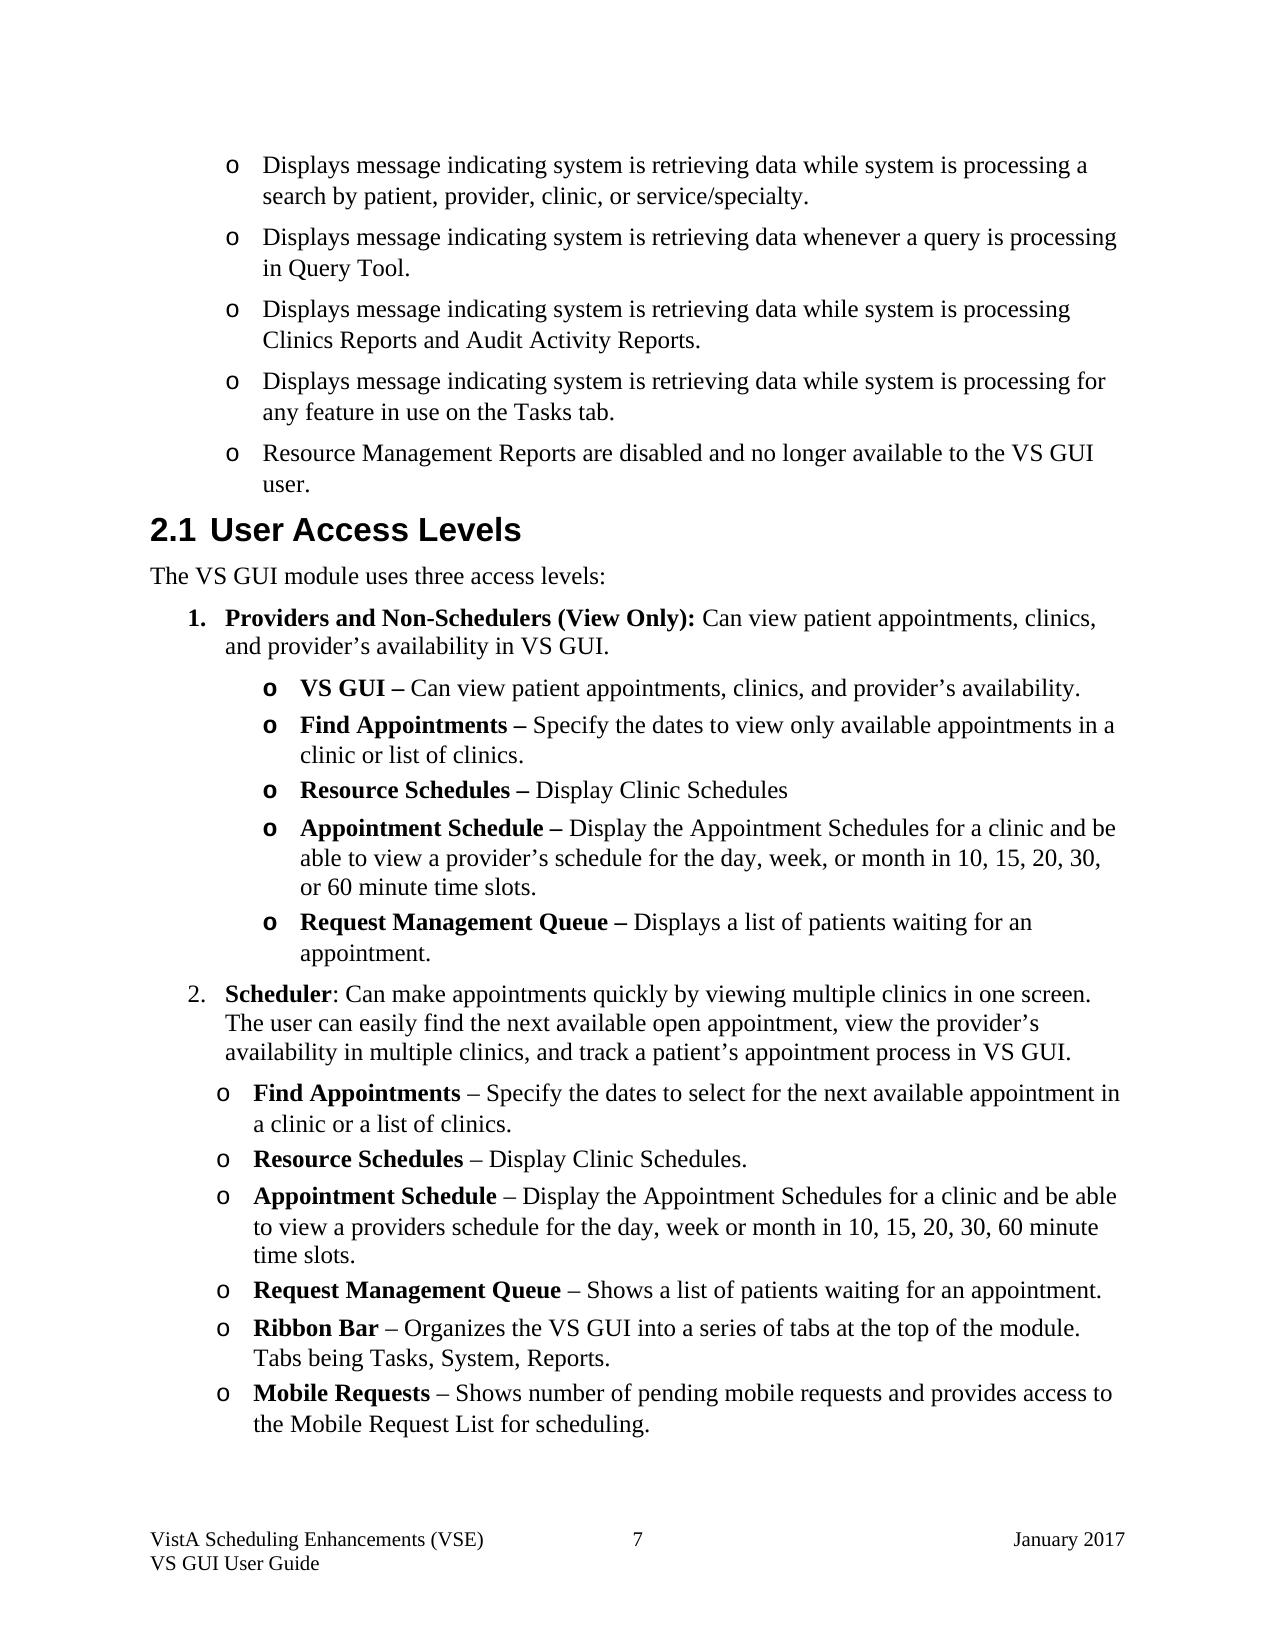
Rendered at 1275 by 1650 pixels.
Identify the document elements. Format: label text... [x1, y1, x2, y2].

list Resource Management Reports are disabled and no longer available to the VS GUI user. [225, 438, 1125, 498]
list Displays message indicating system is retrieving data while system is processing Clinics Reports and Audit Activity Reports. [225, 294, 1125, 354]
list Appointment Schedule – Display the Appointment Schedules for a clinic and be able to view a provider’s schedule for the day, week, or month in 10, 15, 20, 30, or 60 minute time slots. [262, 813, 1125, 901]
list Scheduler: Can make appointments quickly by viewing multiple clinics in one screen. The user can easily find the next available open appointment, view the provider’s availability in multiple clinics, and track a patient’s appointment process in VS GUI. [187, 979, 1125, 1066]
list Displays message indicating system is retrieving data while system is processing a search by patient, provider, clinic, or service/specialty. [225, 150, 1125, 209]
list Providers and Non-Schedulers (View Only): Can view patient appointments, clinics, and provider’s availability in VS GUI. [187, 603, 1125, 660]
text The VS GUI module uses three access levels: [150, 561, 1125, 590]
list Displays message indicating system is retrieving data while system is processing for any feature in use on the Tasks tab. [225, 366, 1125, 426]
list Resource Schedules – Display Clinic Schedules [262, 776, 1125, 806]
text Ribbon Bar – Organizes the VS GUI into a series of tabs at the top of the module. Tabs being Tasks, System, Reports. [216, 1313, 1125, 1372]
text Find Appointments – Specify the dates to select for the next available appointment in a clinic or a list of clinics. [216, 1078, 1125, 1138]
list Find Appointments – Specify the dates to view only available appointments in a clinic or list of clinics. [262, 710, 1125, 769]
list Displays message indicating system is retrieving data whenever a query is processing in Query Tool. [225, 222, 1125, 282]
text Mobile Requests – Shows number of pending mobile requests and provides access to the Mobile Request List for scheduling. [216, 1378, 1125, 1438]
subtitle User Access Levels [150, 510, 1125, 549]
text Appointment Schedule – Display the Appointment Schedules for a clinic and be able to view a providers schedule for the day, week or month in 10, 15, 20, 30, 60 minute time slots. [216, 1181, 1125, 1269]
text Resource Schedules – Display Clinic Schedules. [216, 1144, 1125, 1175]
text Request Management Queue – Shows a list of patients waiting for an appointment. [216, 1276, 1125, 1306]
list VS GUI – Can view patient appointments, clinics, and provider’s availability. [262, 673, 1125, 703]
list Request Management Queue – Displays a list of patients waiting for an appointment. [262, 907, 1125, 967]
